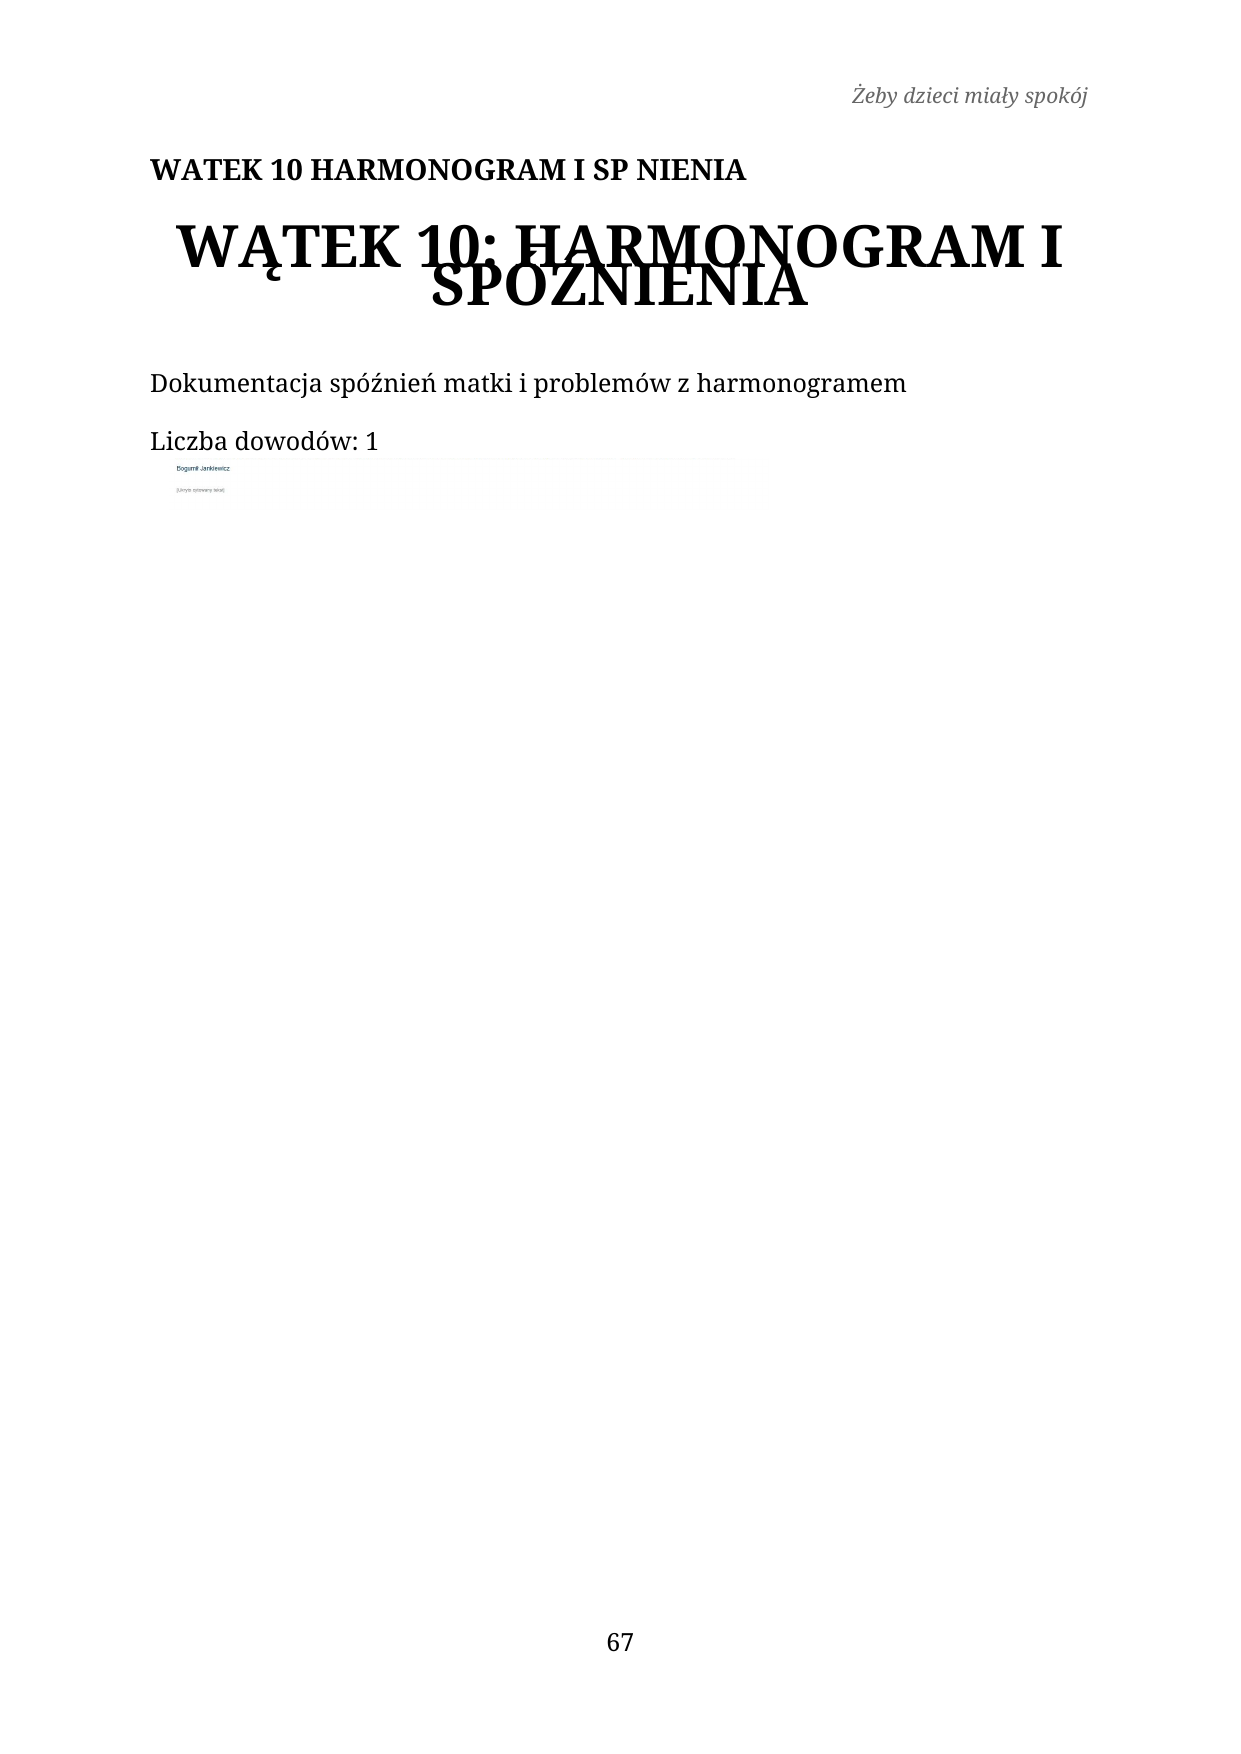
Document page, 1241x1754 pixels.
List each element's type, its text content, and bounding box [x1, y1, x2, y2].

text Liczba dowodów: 1 [150, 421, 1090, 458]
text WATEK 10 HARMONOGRAM I SP NIENIA [150, 150, 1090, 187]
text Dokumentacja spóźnień matki i problemów z harmonogramem [150, 362, 1090, 400]
picture [168, 458, 769, 510]
title WĄTEK 10: HARMONOGRAM I SPÓŹNIENIA [150, 237, 1090, 312]
